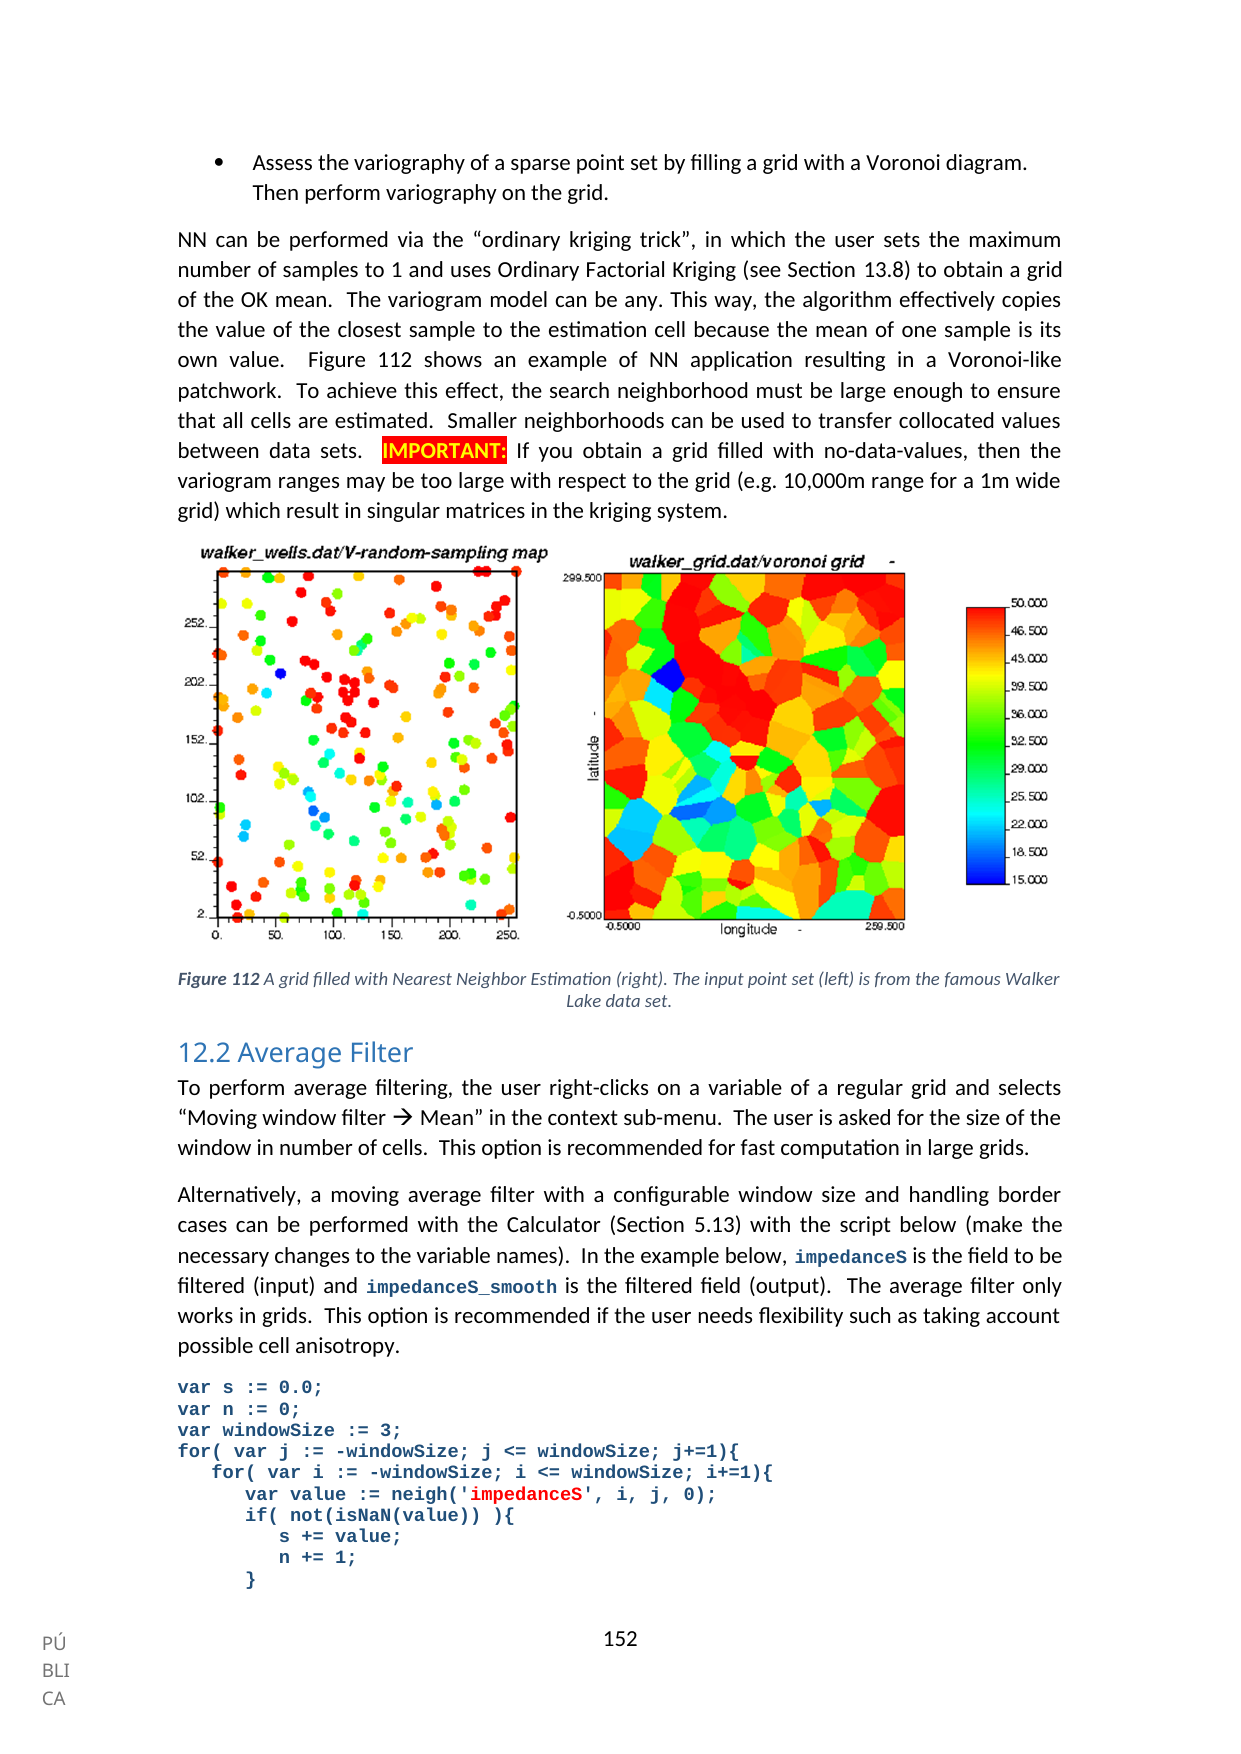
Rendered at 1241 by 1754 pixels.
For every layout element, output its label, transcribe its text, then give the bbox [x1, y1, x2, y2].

text NN can be performed via the “ordinary kriging trick”, in which the user sets the maximum number of samples to 1 and uses Ordinary Factorial Kriging (see Section 13.8) to obtain a grid of the OK mean. The variogram model can be any. This way, the algorithm effectively copies the value of the closest sample to the estimation cell because the mean of one sample is its own value. Figure 111 shows an example of NN application resulting in a Voronoi-like patchwork. To achieve this effect, the search neighborhood must be large enough to ensure that all cells are estimated. Smaller neighborhoods can be used to transfer collocated values between data sets. IMPORTANT: If you obtain a grid filled with no-data-values, then the variogram ranges may be too large with respect to the grid (e.g. 10,000m range for a 1m wide grid) which result in singular matrices in the kriging system. [177, 225, 1063, 524]
subtitle Average Filter [177, 1033, 1063, 1070]
picture [177, 543, 1062, 948]
text Alternatively, a moving average filter with a configurable window size and handling border cases can be performed with the Calculator (Section 5.13) with the script below (make the necessary changes to the variable names). In the example below, impedanceS is the field to be filtered (input) and impedanceS_smooth is the filtered field (output). The average filter only works in grids. This option is recommended if the user needs flexibility such as taking account possible cell anisotropy. [177, 1180, 1063, 1359]
text var s := 0.0; [177, 1378, 1063, 1399]
text s += value; [177, 1527, 1063, 1548]
text var value := neigh('impedanceS', i, j, 0); [177, 1484, 1063, 1506]
text if( not(isNaN(value)) ){ [177, 1506, 1063, 1527]
text } [177, 1569, 1063, 1591]
text To perform average filtering, the user right-clicks on a variable of a regular grid and selects “Moving window filter Mean” in the context sub-menu. The user is asked for the size of the window in number of cells. This option is recommended for fast computation in large grids. [177, 1073, 1063, 1162]
list Assess the variography of a sparse point set by filling a grid with a Voronoi diagram. Then perform variography on the grid. [215, 148, 1063, 206]
text n += 1; [177, 1548, 1063, 1569]
text Figure 112 A grid filled with Nearest Neighbor Estimation (right). The input point set (left) is from the famous Walker Lake data set. [177, 967, 1063, 1012]
text for( var j := -windowSize; j <= windowSize; j+=1){ [177, 1442, 1063, 1463]
text for( var i := -windowSize; i <= windowSize; i+=1){ [177, 1463, 1063, 1484]
text var windowSize := 3; [177, 1421, 1063, 1442]
text var n := 0; [177, 1399, 1063, 1421]
